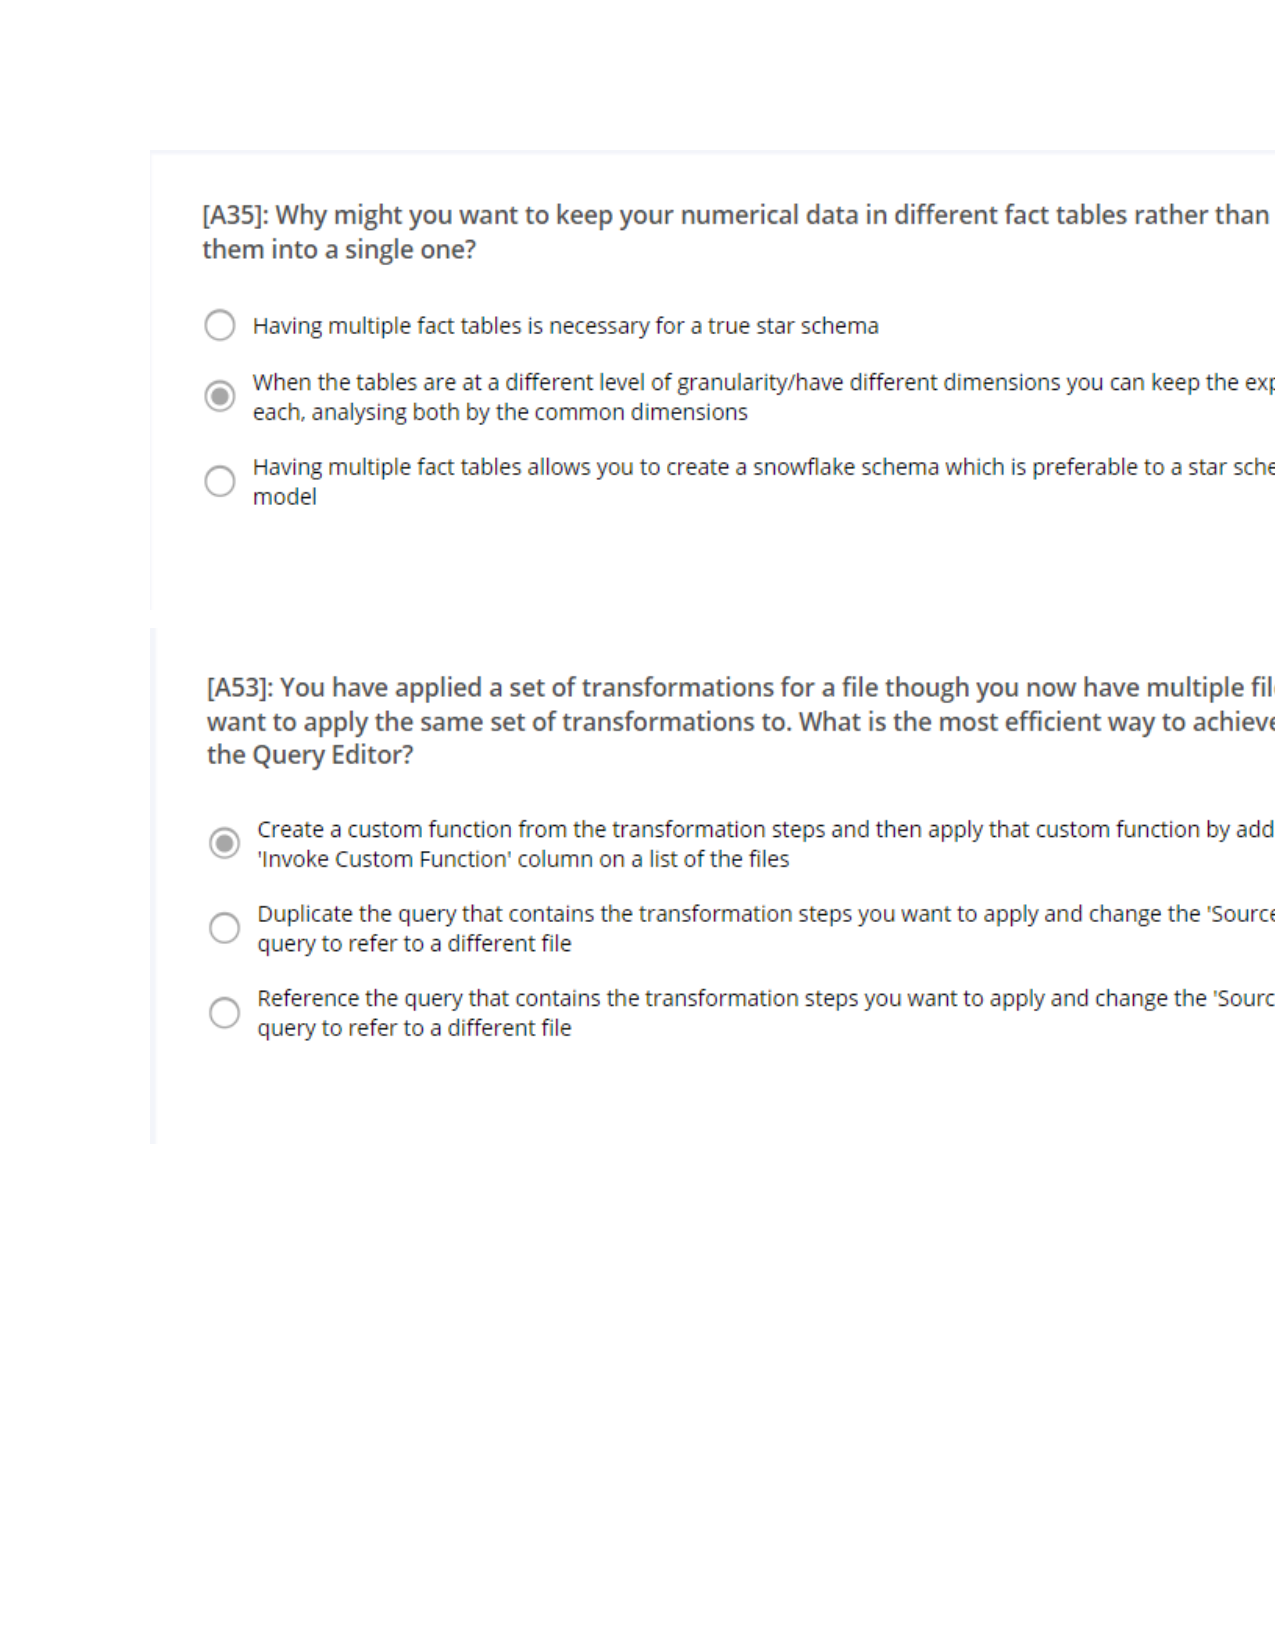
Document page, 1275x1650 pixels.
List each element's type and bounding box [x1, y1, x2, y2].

picture [150, 150, 1275, 610]
picture [150, 628, 1275, 1144]
